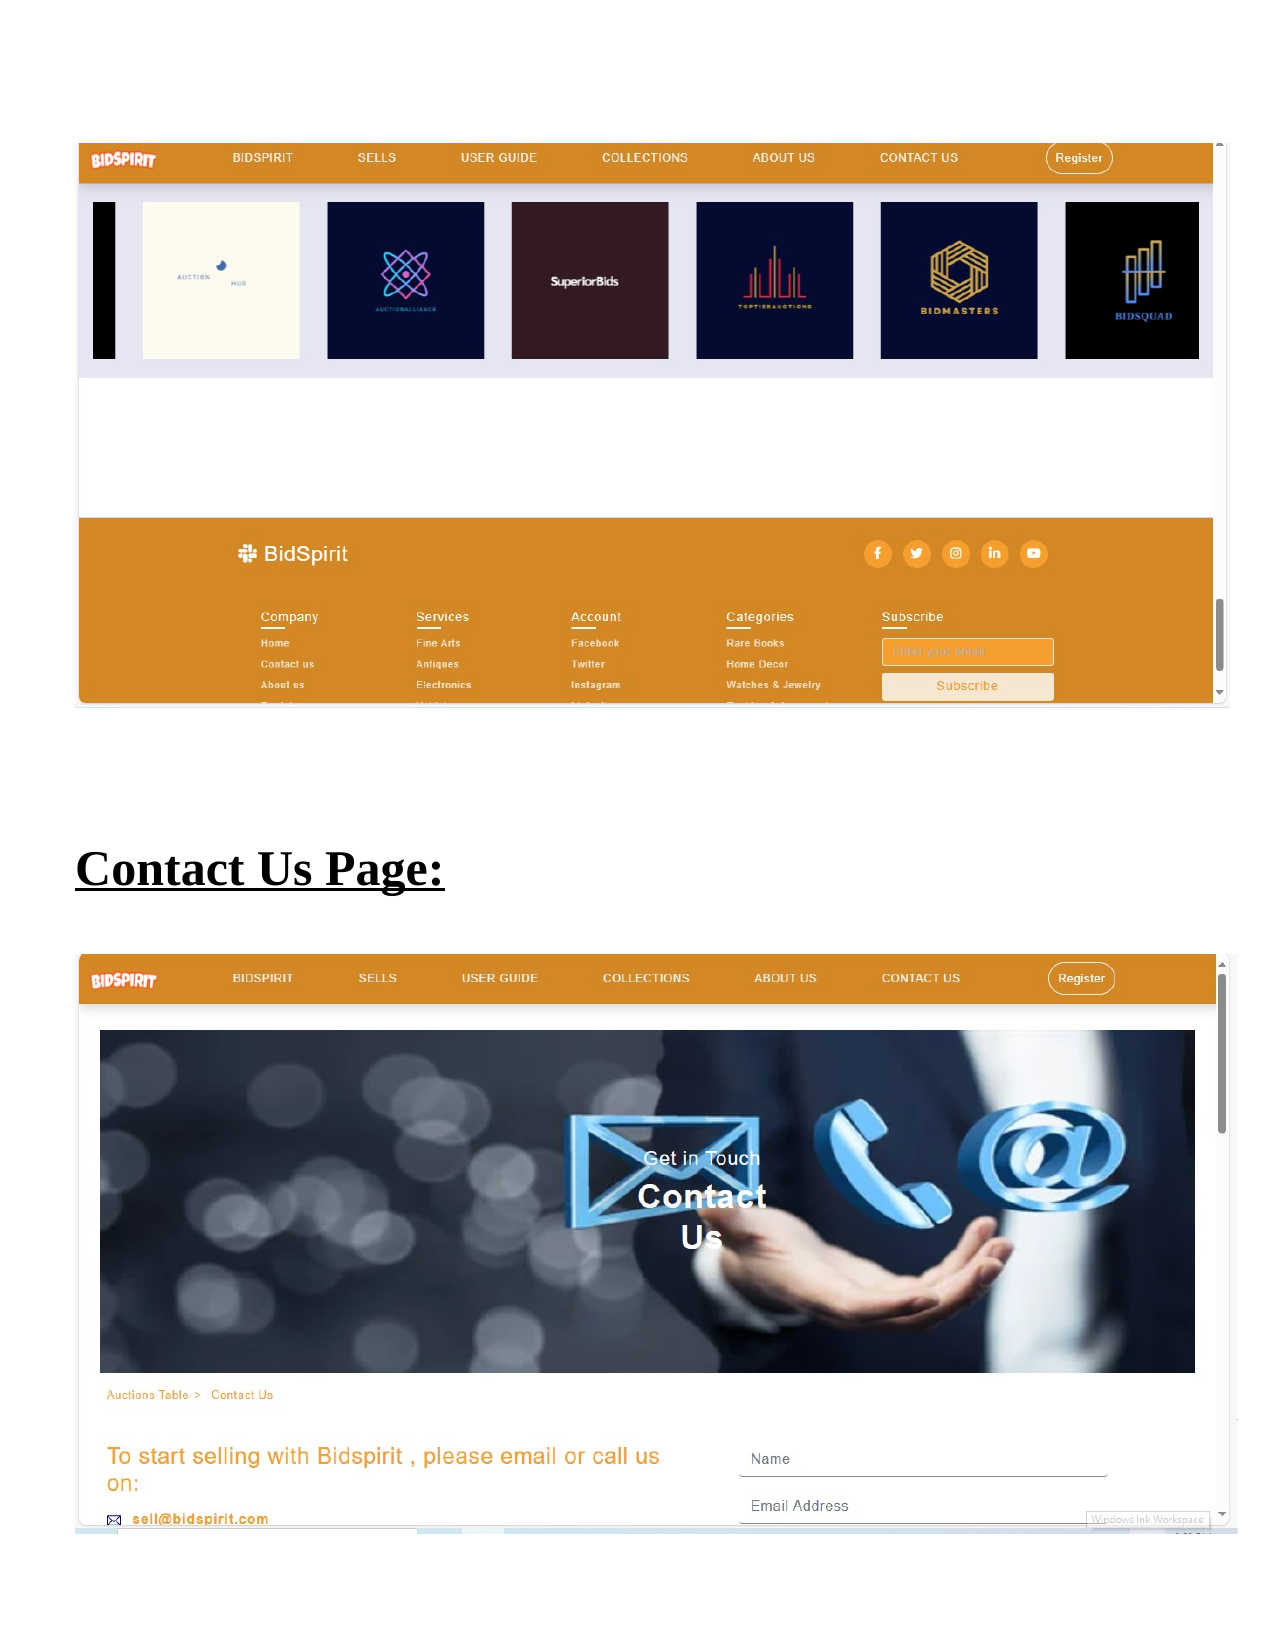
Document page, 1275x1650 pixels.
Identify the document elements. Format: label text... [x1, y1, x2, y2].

text Contact Us Page: [75, 839, 1275, 896]
picture [75, 143, 1230, 708]
picture [75, 954, 1238, 1534]
